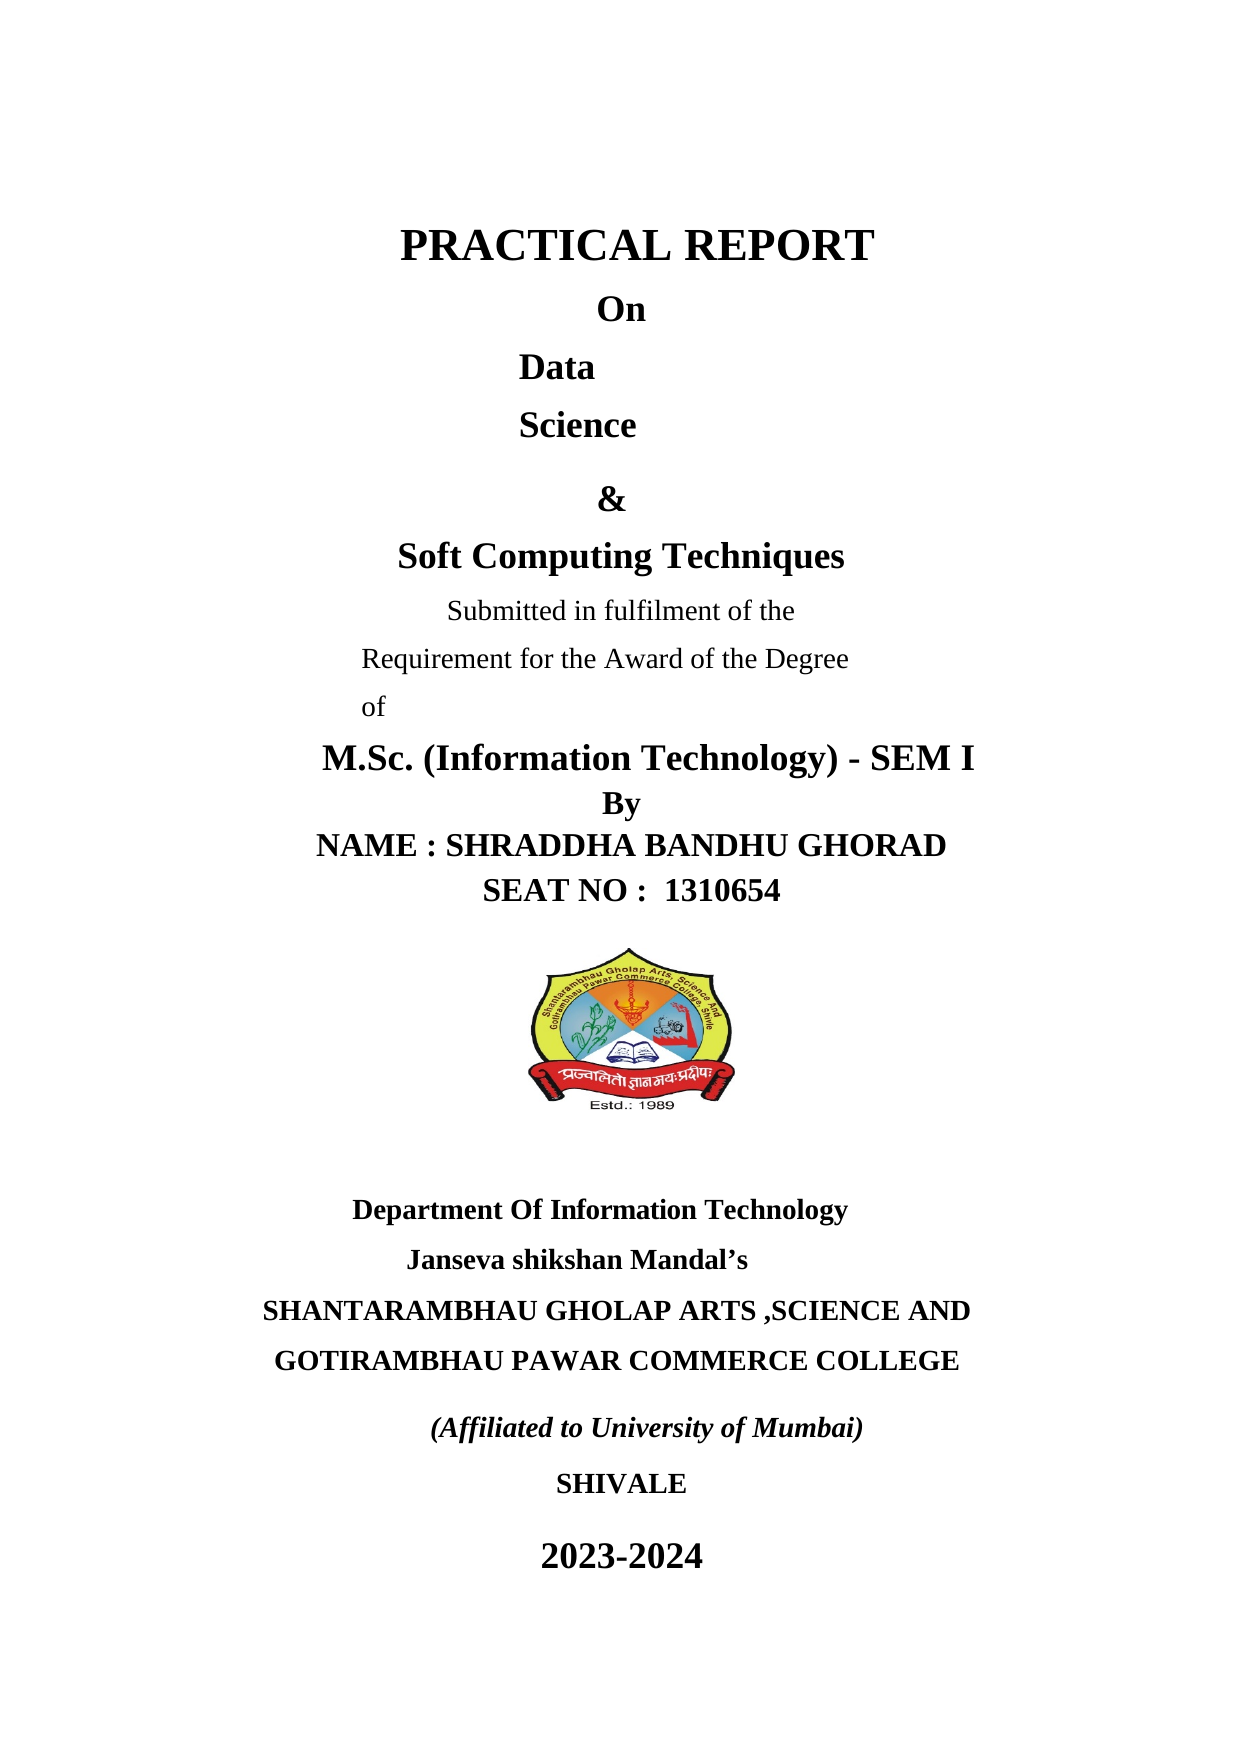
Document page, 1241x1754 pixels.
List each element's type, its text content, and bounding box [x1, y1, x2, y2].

subtitle By [222, 783, 1020, 822]
subtitle M.Sc. (Information Technology) - SEM I [276, 737, 1020, 779]
picture [528, 948, 735, 1110]
text GOTIRAMBHAU PAWAR COMMERCE COLLEGE [31, 1343, 1203, 1377]
text NAME : SHRADDHA BANDHU GHORAD [242, 825, 1020, 863]
text 2023-2024 [223, 1534, 1020, 1577]
text Department Of Information Technology [31, 1192, 871, 1226]
text Submitted in fulfilment of the Requirement for the Award of the Degree of [361, 593, 879, 722]
subtitle On Data Science [518, 286, 722, 445]
subtitle & [518, 476, 722, 519]
text Janseva shikshan Mandal’s [331, 1242, 1203, 1276]
text SHIVALE [446, 1467, 797, 1500]
text (Affiliated to University of Mumbai) [31, 1410, 867, 1444]
subtitle PRACTICAL REPORT [400, 217, 1203, 270]
text Soft Computing Techniques [397, 534, 1203, 577]
text SHANTARAMBHAU GHOLAP ARTS ,SCIENCE AND [31, 1293, 1203, 1326]
text SEAT NO : 1310654 [242, 871, 1020, 909]
